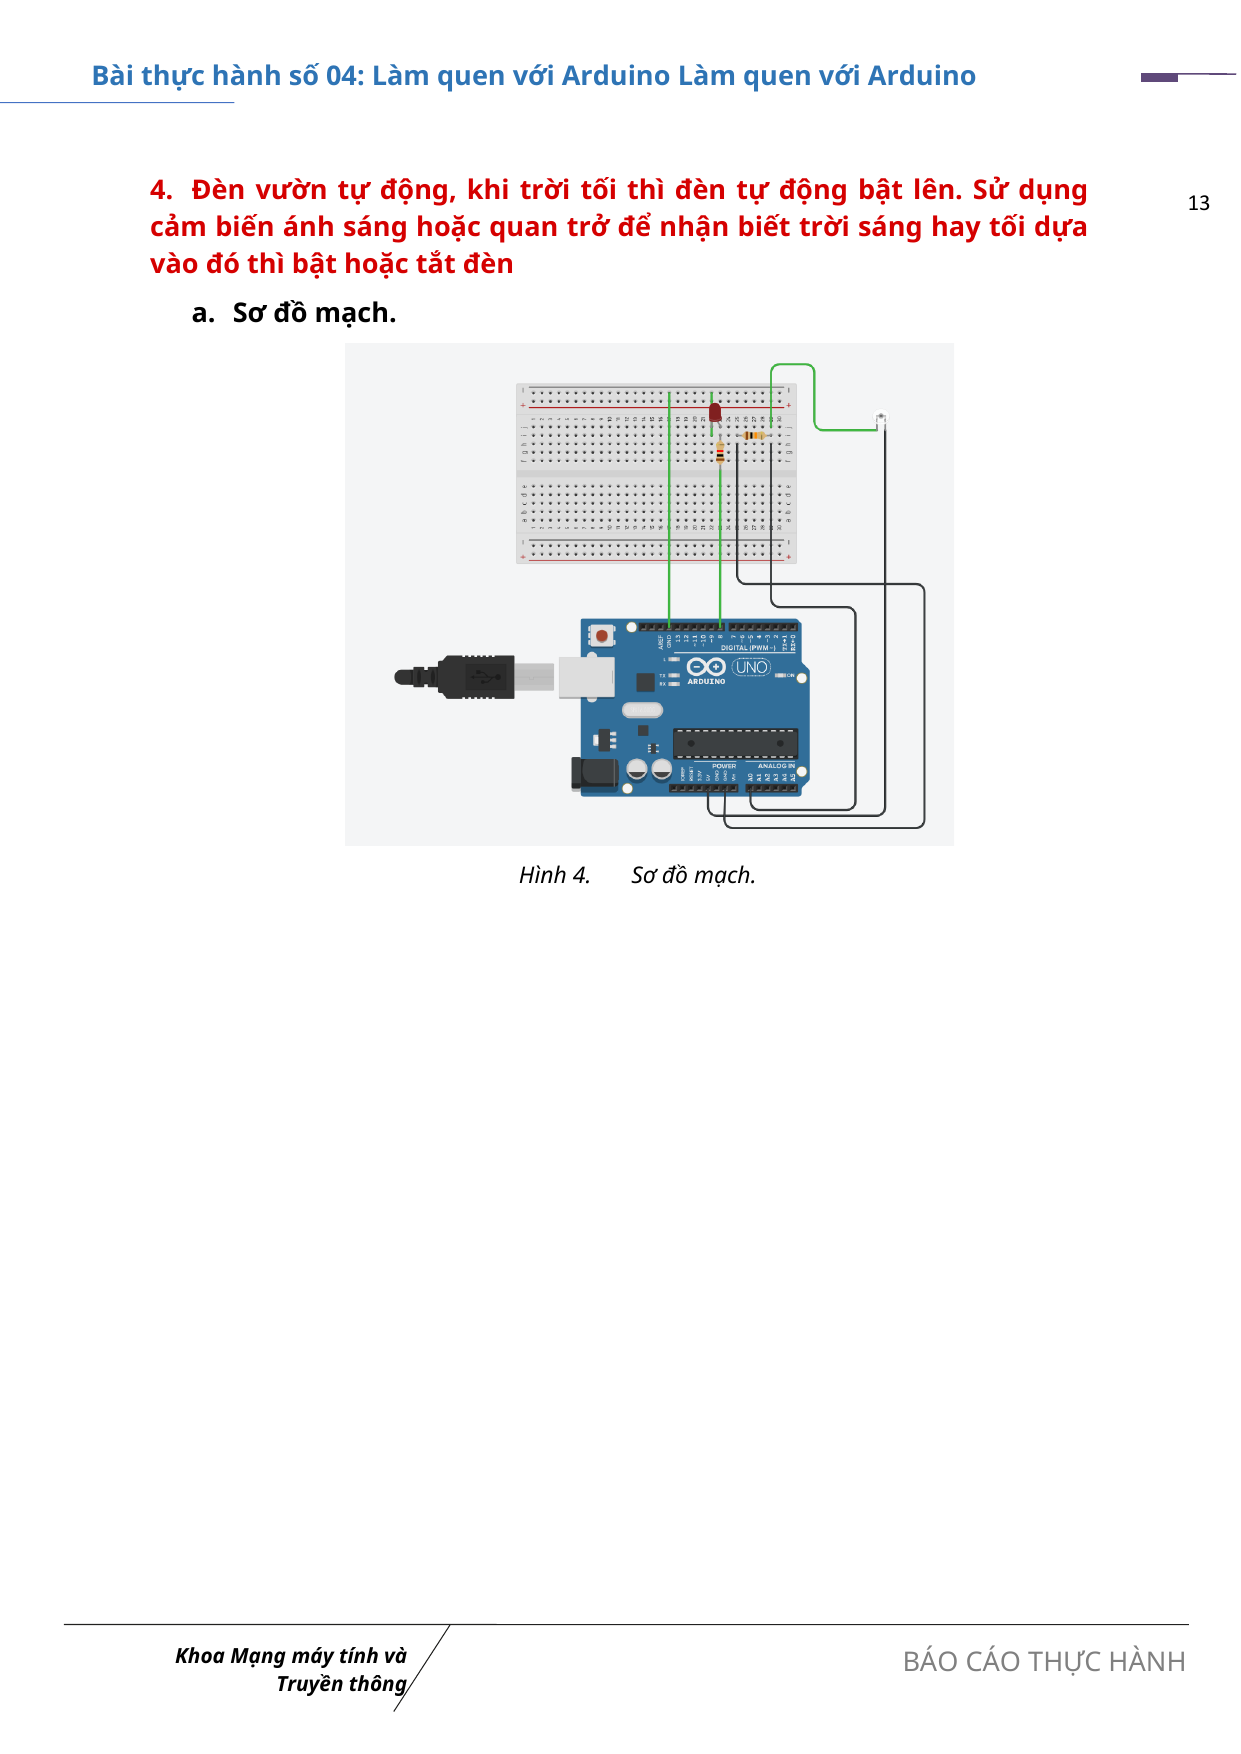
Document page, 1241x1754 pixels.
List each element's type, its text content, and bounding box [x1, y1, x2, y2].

text Sơ đồ mạch. [187, 858, 1090, 890]
subtitle Sơ đồ mạch. [191, 294, 1090, 331]
picture [345, 343, 955, 846]
subtitle Đèn vườn tự động, khi trời tối thì đèn tự động bật lên. Sử dụng cảm biến ánh sáng hoặc quan trở để nhận biết trời sáng hay tối dựa vào đó thì bật hoặc tắt đèn [150, 171, 1090, 281]
